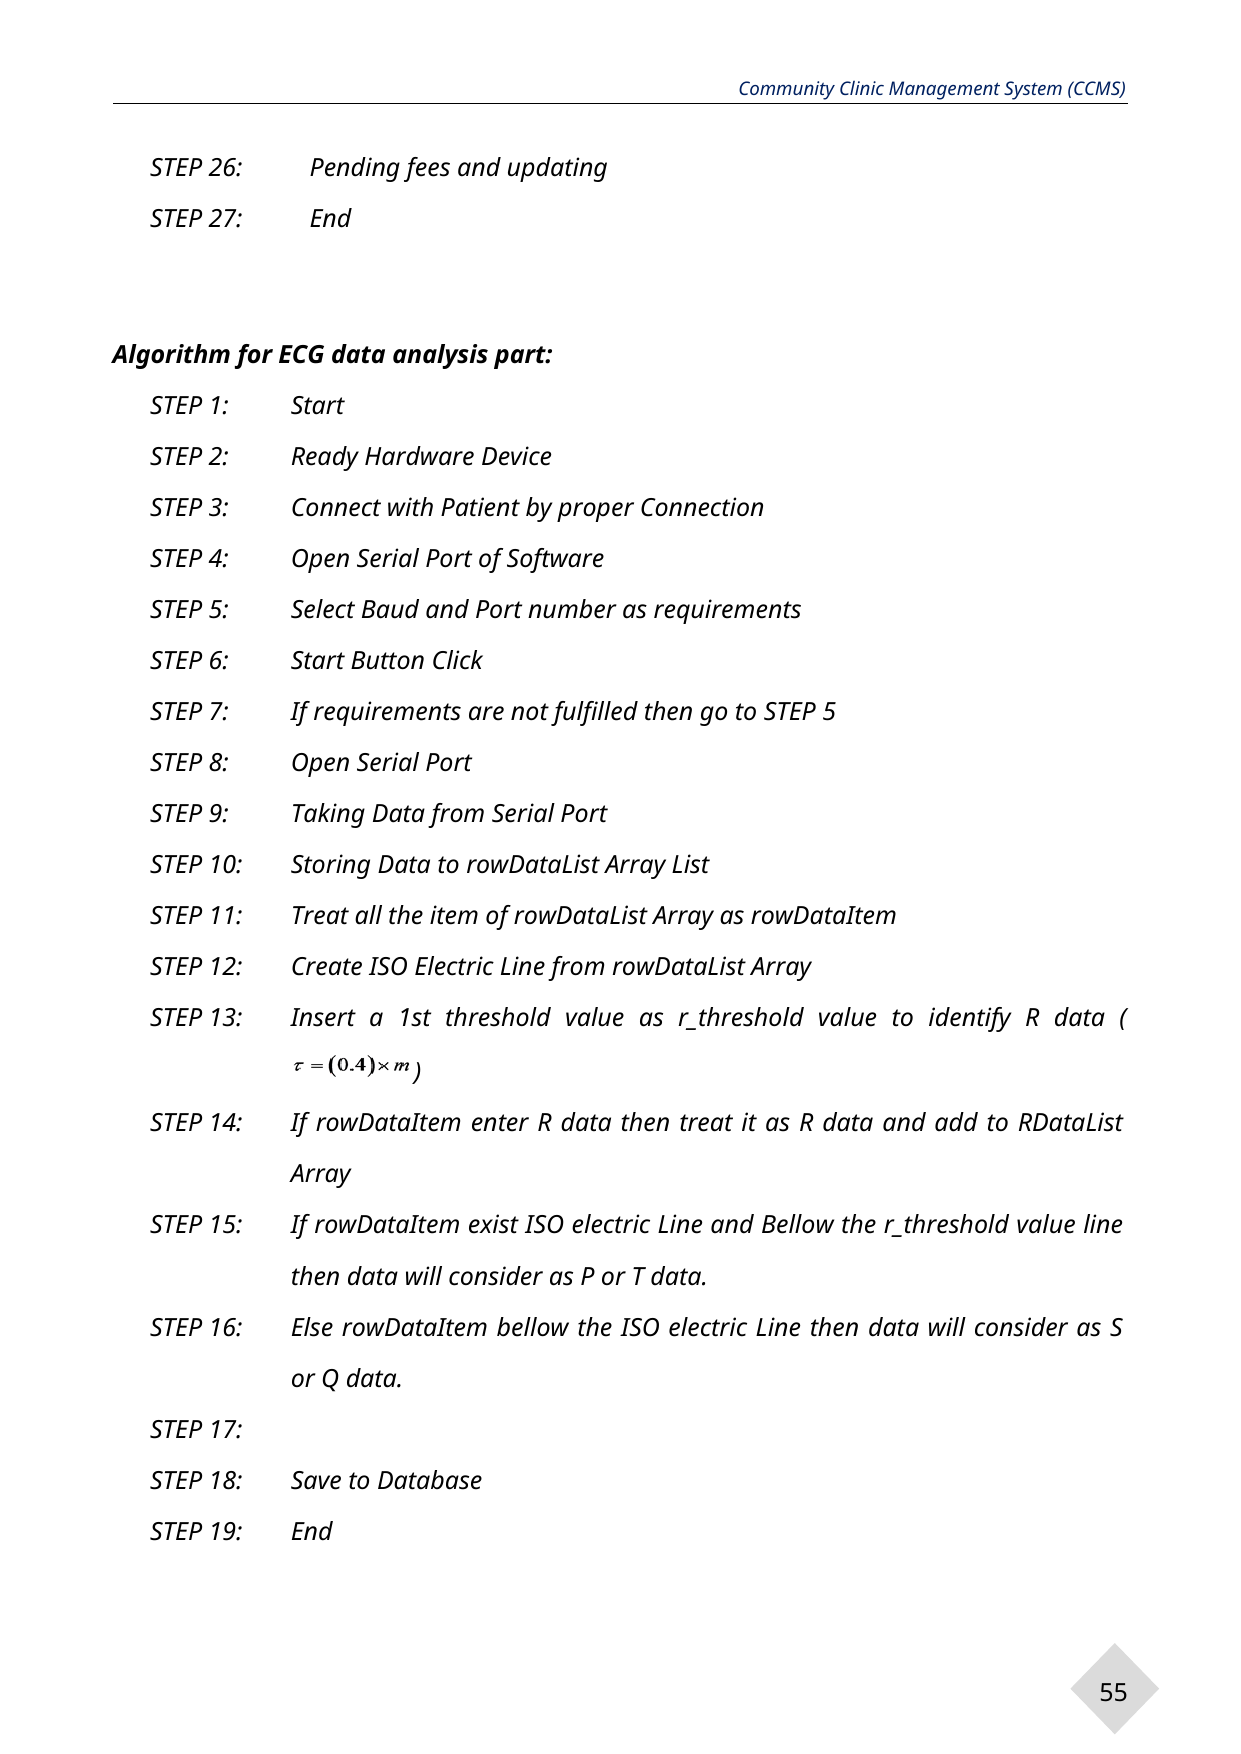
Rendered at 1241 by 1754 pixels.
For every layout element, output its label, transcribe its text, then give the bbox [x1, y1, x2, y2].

list Select Baud and Port number as requirements [150, 592, 1128, 626]
list Ready Hardware Device [150, 438, 1128, 473]
list Start [150, 387, 1128, 422]
list Start Button Click [150, 643, 1128, 677]
list If rowDataItem exist ISO electric Line and Bellow the r_threshold value line then data will consider as P or T data. [150, 1207, 1128, 1292]
list Storing Data to rowDataList Array List [150, 847, 1128, 881]
list Open Serial Port [150, 745, 1128, 779]
list End [150, 201, 1128, 235]
list Treat all the item of rowDataList Array as rowDataItem [150, 898, 1128, 932]
subtitle Algorithm for ECG data analysis part: [112, 336, 1128, 371]
list Else rowDataItem bellow the ISO electric Line then data will consider as S or Q data. [150, 1309, 1128, 1394]
list Insert a 1st threshold value as r_threshold value to identify R data () [150, 1000, 1128, 1088]
list Save to Database [150, 1462, 1128, 1496]
list Create ISO Electric Line from rowDataList Array [150, 949, 1128, 983]
list Pending fees and updating [150, 150, 1128, 184]
list If requirements are not fulfilled then go to STEP 5 [150, 694, 1128, 728]
list Open Serial Port of Software [150, 541, 1128, 575]
list Connect with Patient by proper Connection [150, 489, 1128, 524]
list End [150, 1513, 1128, 1547]
picture [290, 1051, 414, 1081]
list If rowDataItem enter R data then treat it as R data and add to RDataList Array [150, 1105, 1128, 1190]
list Taking Data from Serial Port [150, 796, 1128, 830]
